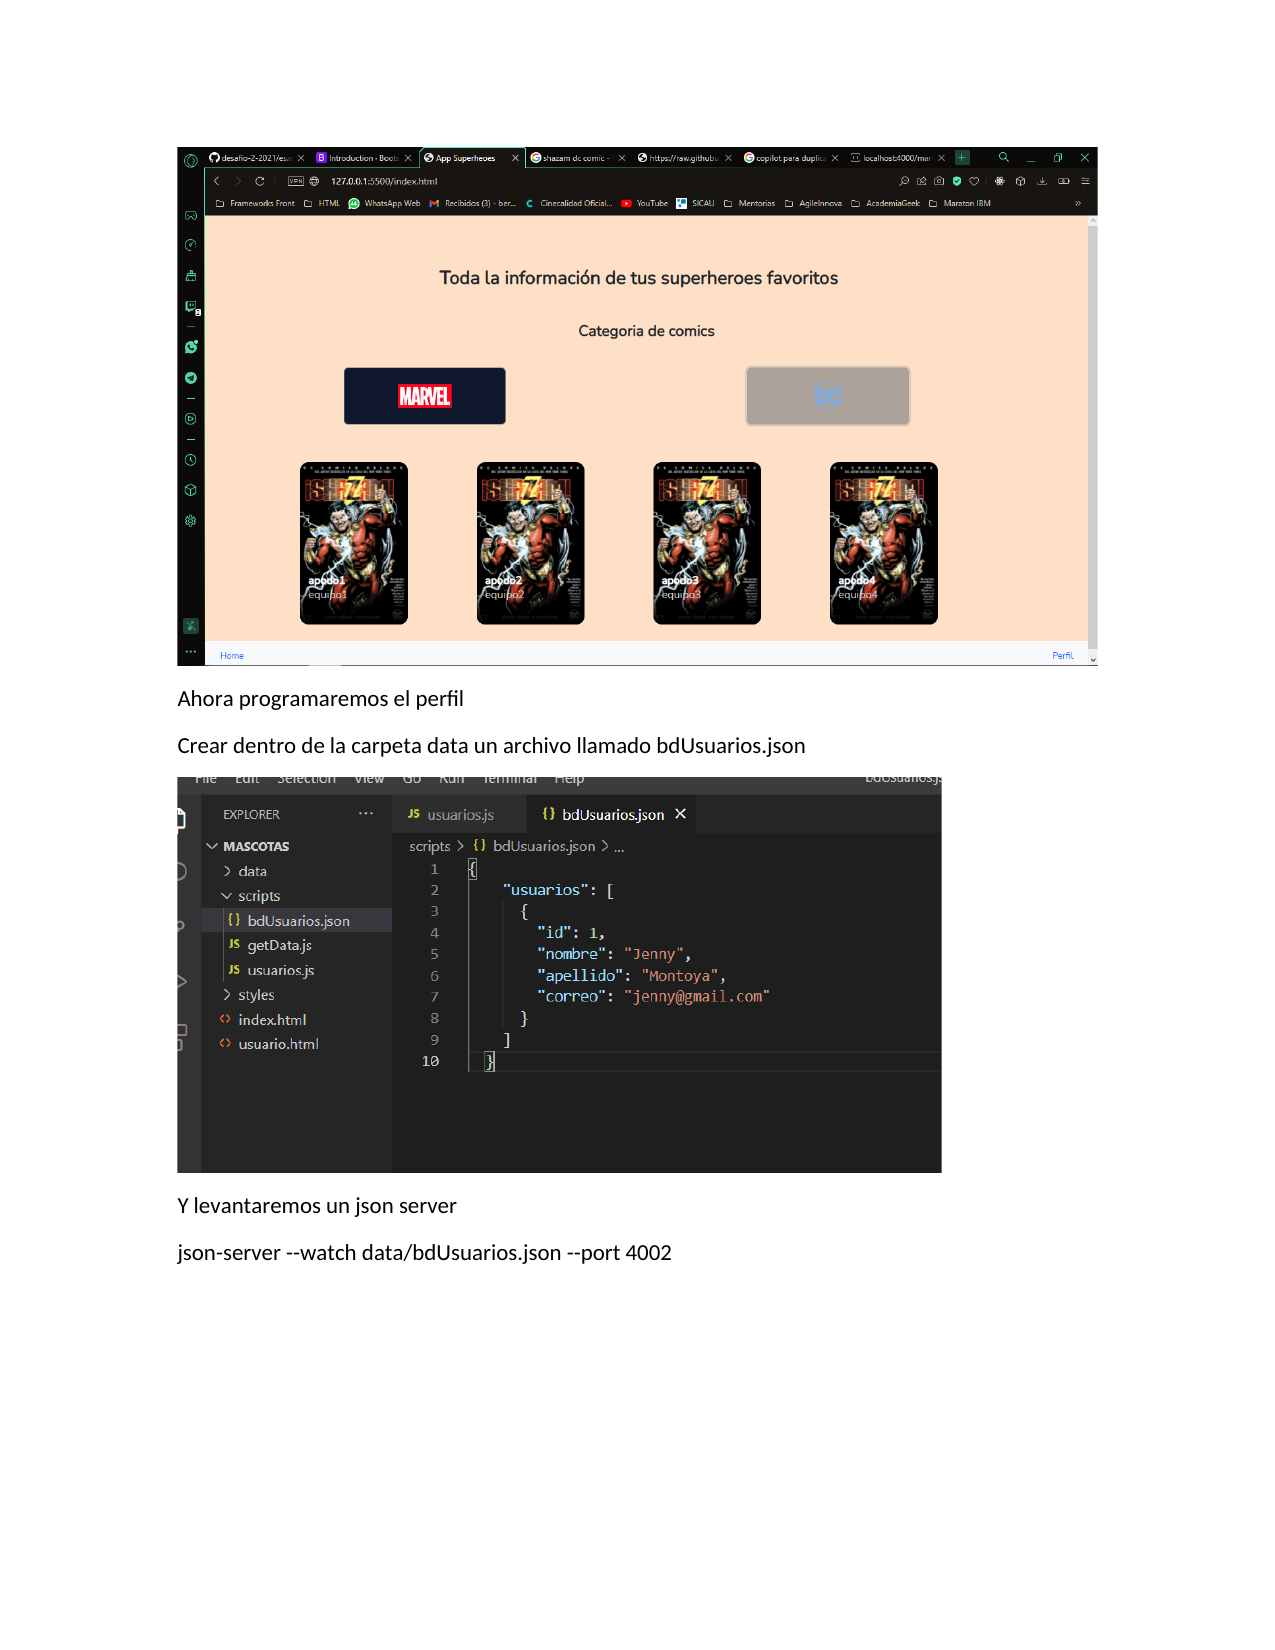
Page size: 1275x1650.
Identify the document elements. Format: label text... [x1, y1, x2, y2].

text json-server --watch data/bdUsuarios.json --port 4002 [177, 1238, 1098, 1266]
text Ahora programaremos el perfil [177, 684, 1098, 712]
picture [177, 777, 942, 1173]
text Crear dentro de la carpeta data un archivo llamado bdUsuarios.json [177, 731, 1098, 759]
text Y levantaremos un json server [177, 1191, 1098, 1219]
picture [177, 147, 1098, 666]
